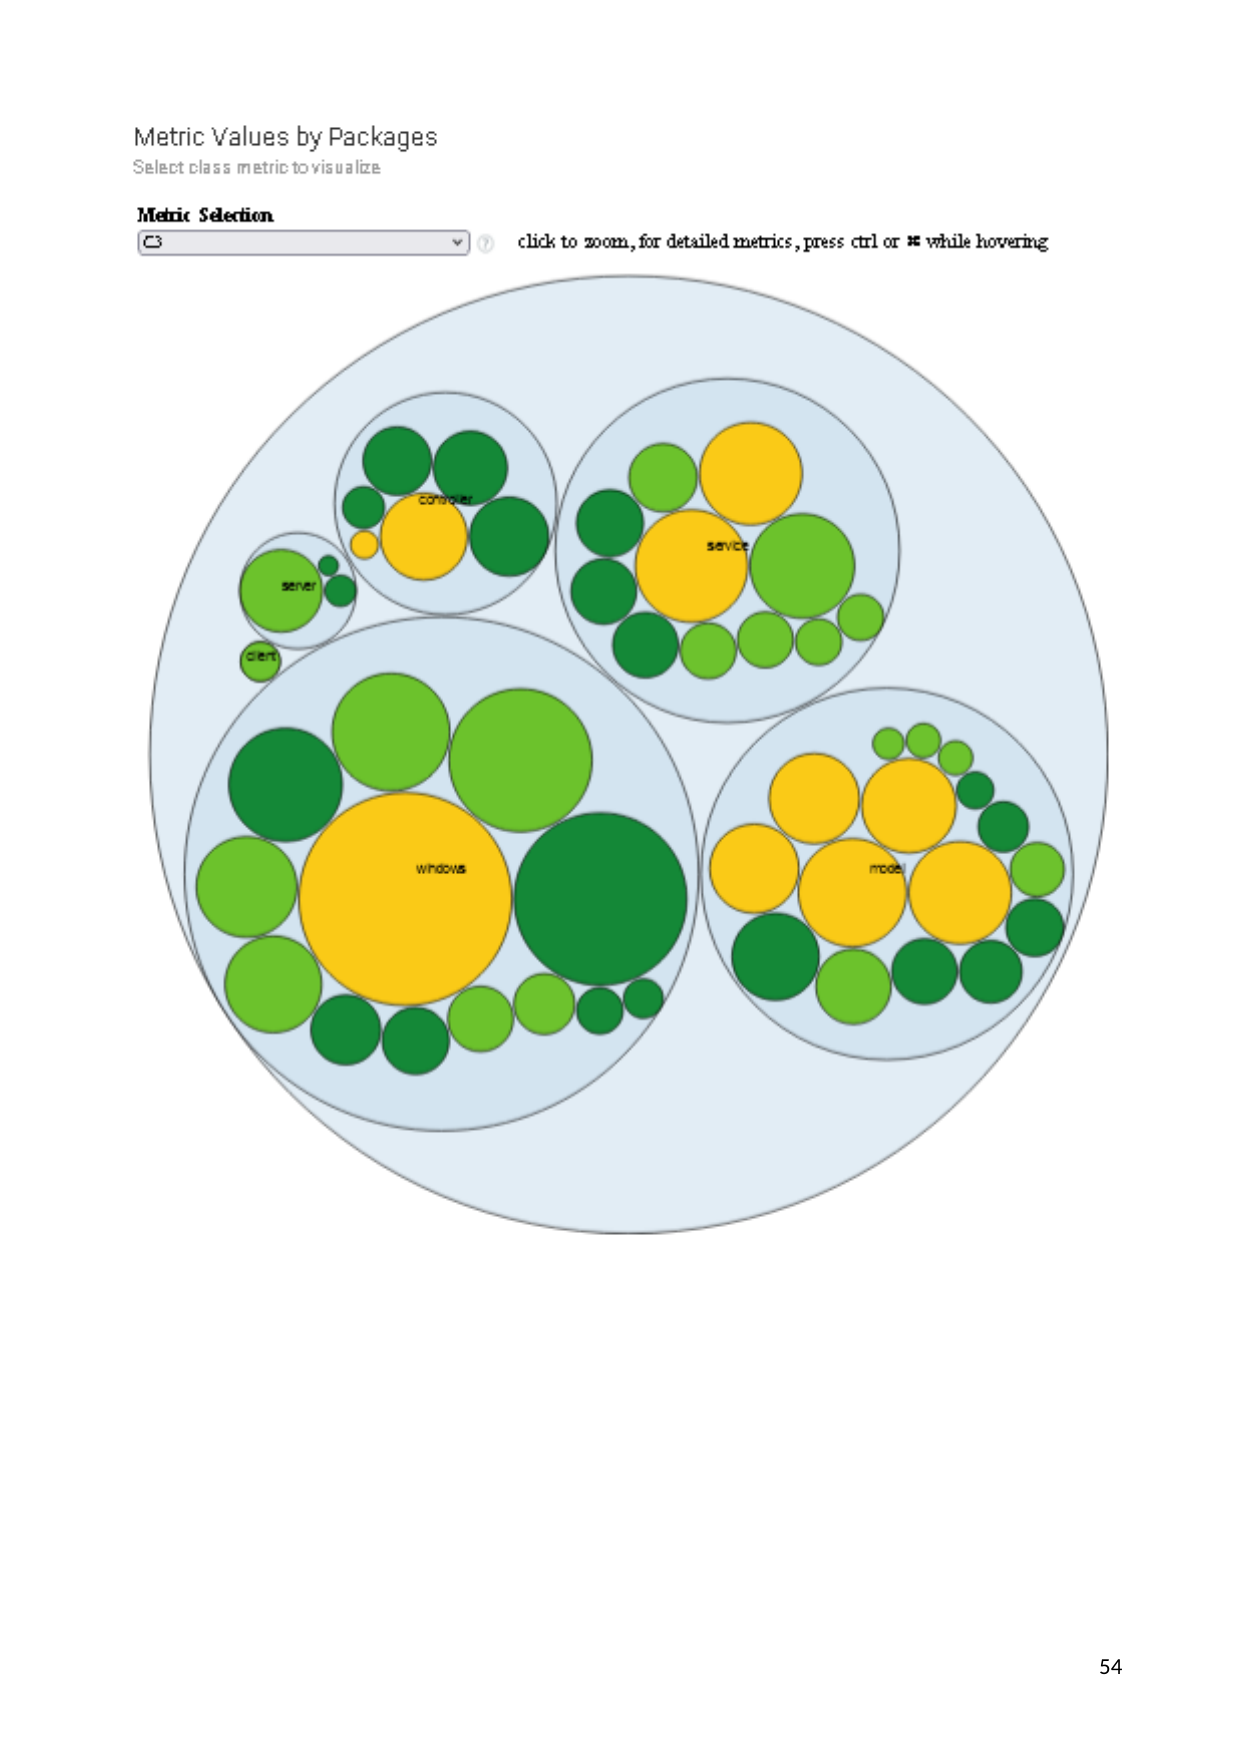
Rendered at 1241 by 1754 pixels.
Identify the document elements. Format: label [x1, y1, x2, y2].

picture [120, 118, 1121, 1245]
